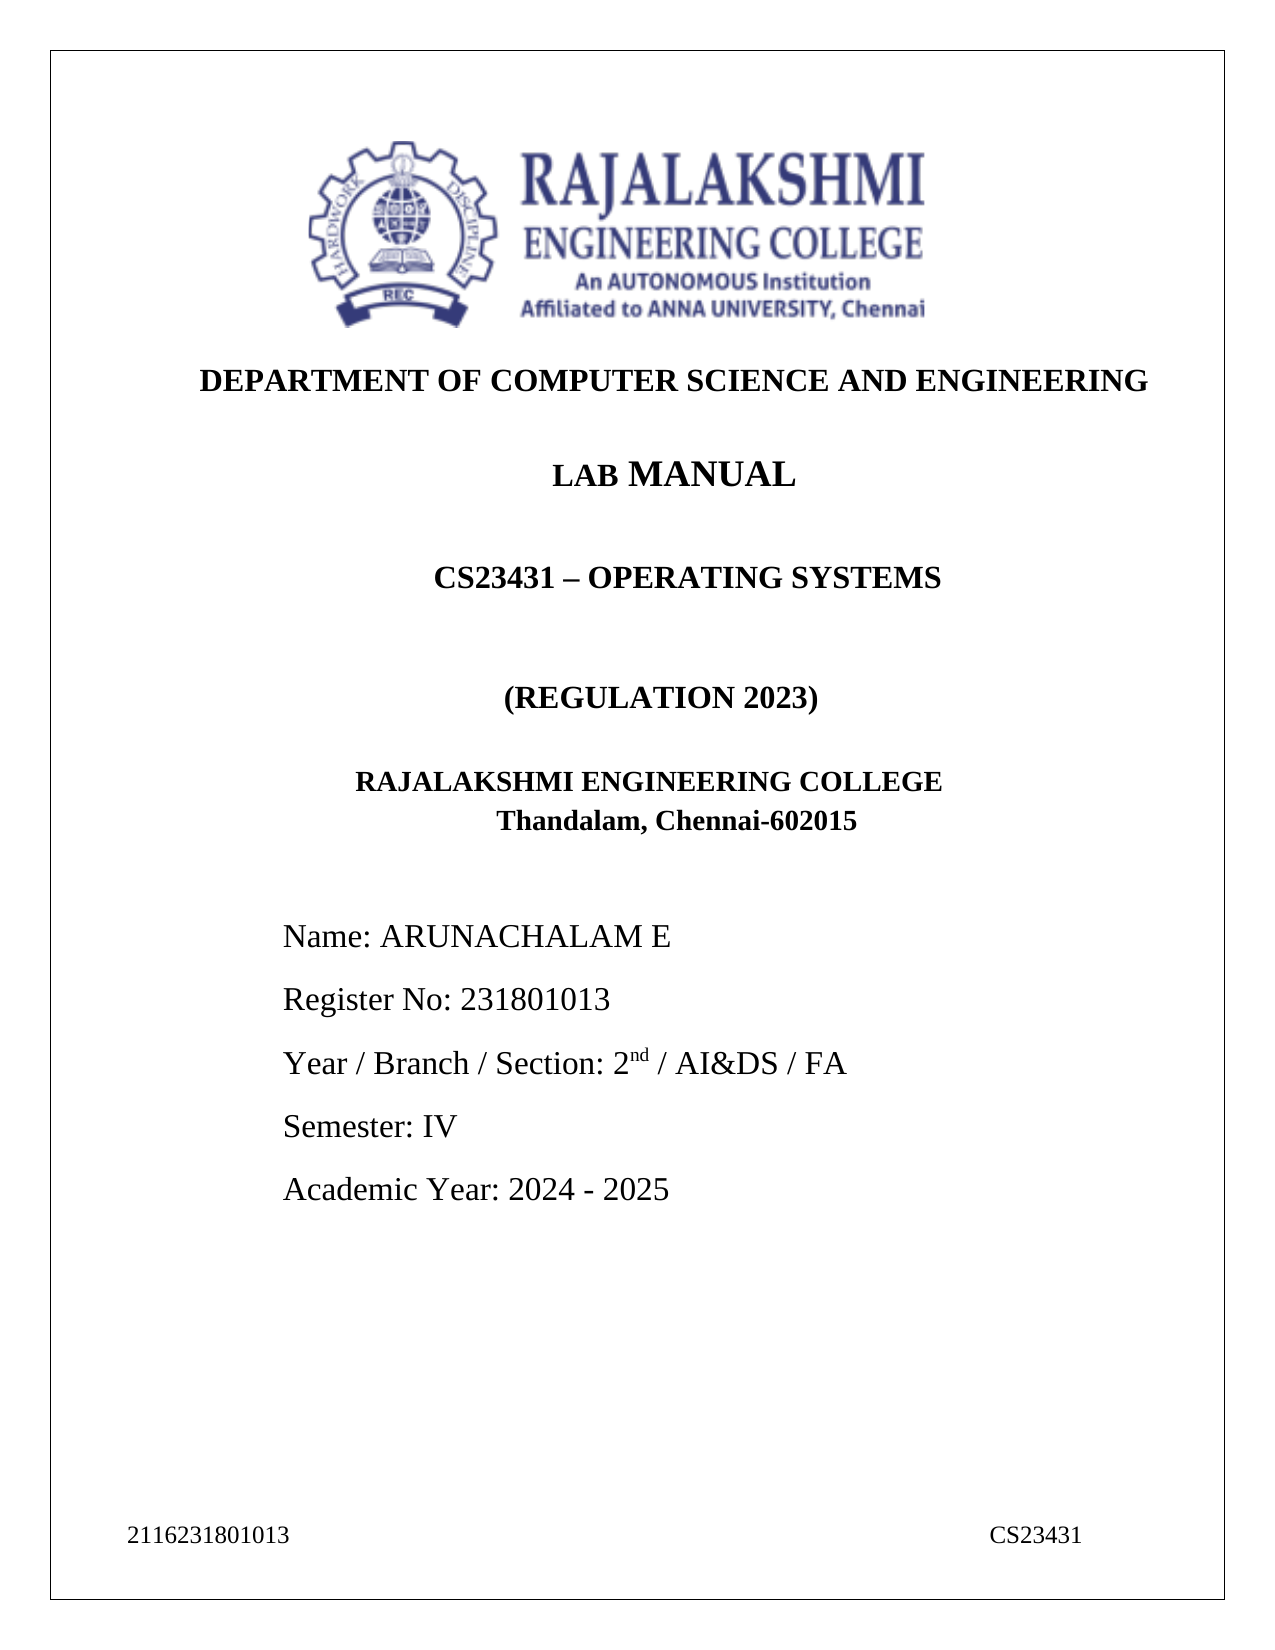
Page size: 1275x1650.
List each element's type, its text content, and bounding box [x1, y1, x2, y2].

text CS23431 – OPERATING SYSTEMS [127, 558, 942, 595]
text (REGULATION 2023) [127, 678, 818, 715]
text RAJALAKSHMI ENGINEERING COLLEGE [127, 764, 943, 797]
text Register No: 231801013 [214, 980, 952, 1018]
text Year / Branch / Section: 2nd / AI&DS / FA [214, 1043, 952, 1081]
text DEPARTMENT OF COMPUTER SCIENCE AND ENGINEERING LAB MANUAL [194, 362, 1154, 495]
text Semester: IV [283, 1106, 952, 1145]
picture [308, 141, 925, 328]
text Academic Year: 2024 - 2025 [283, 1170, 952, 1208]
text Name: ARUNACHALAM E [277, 916, 952, 955]
text Thandalam, Chennai-602015 [127, 803, 857, 836]
